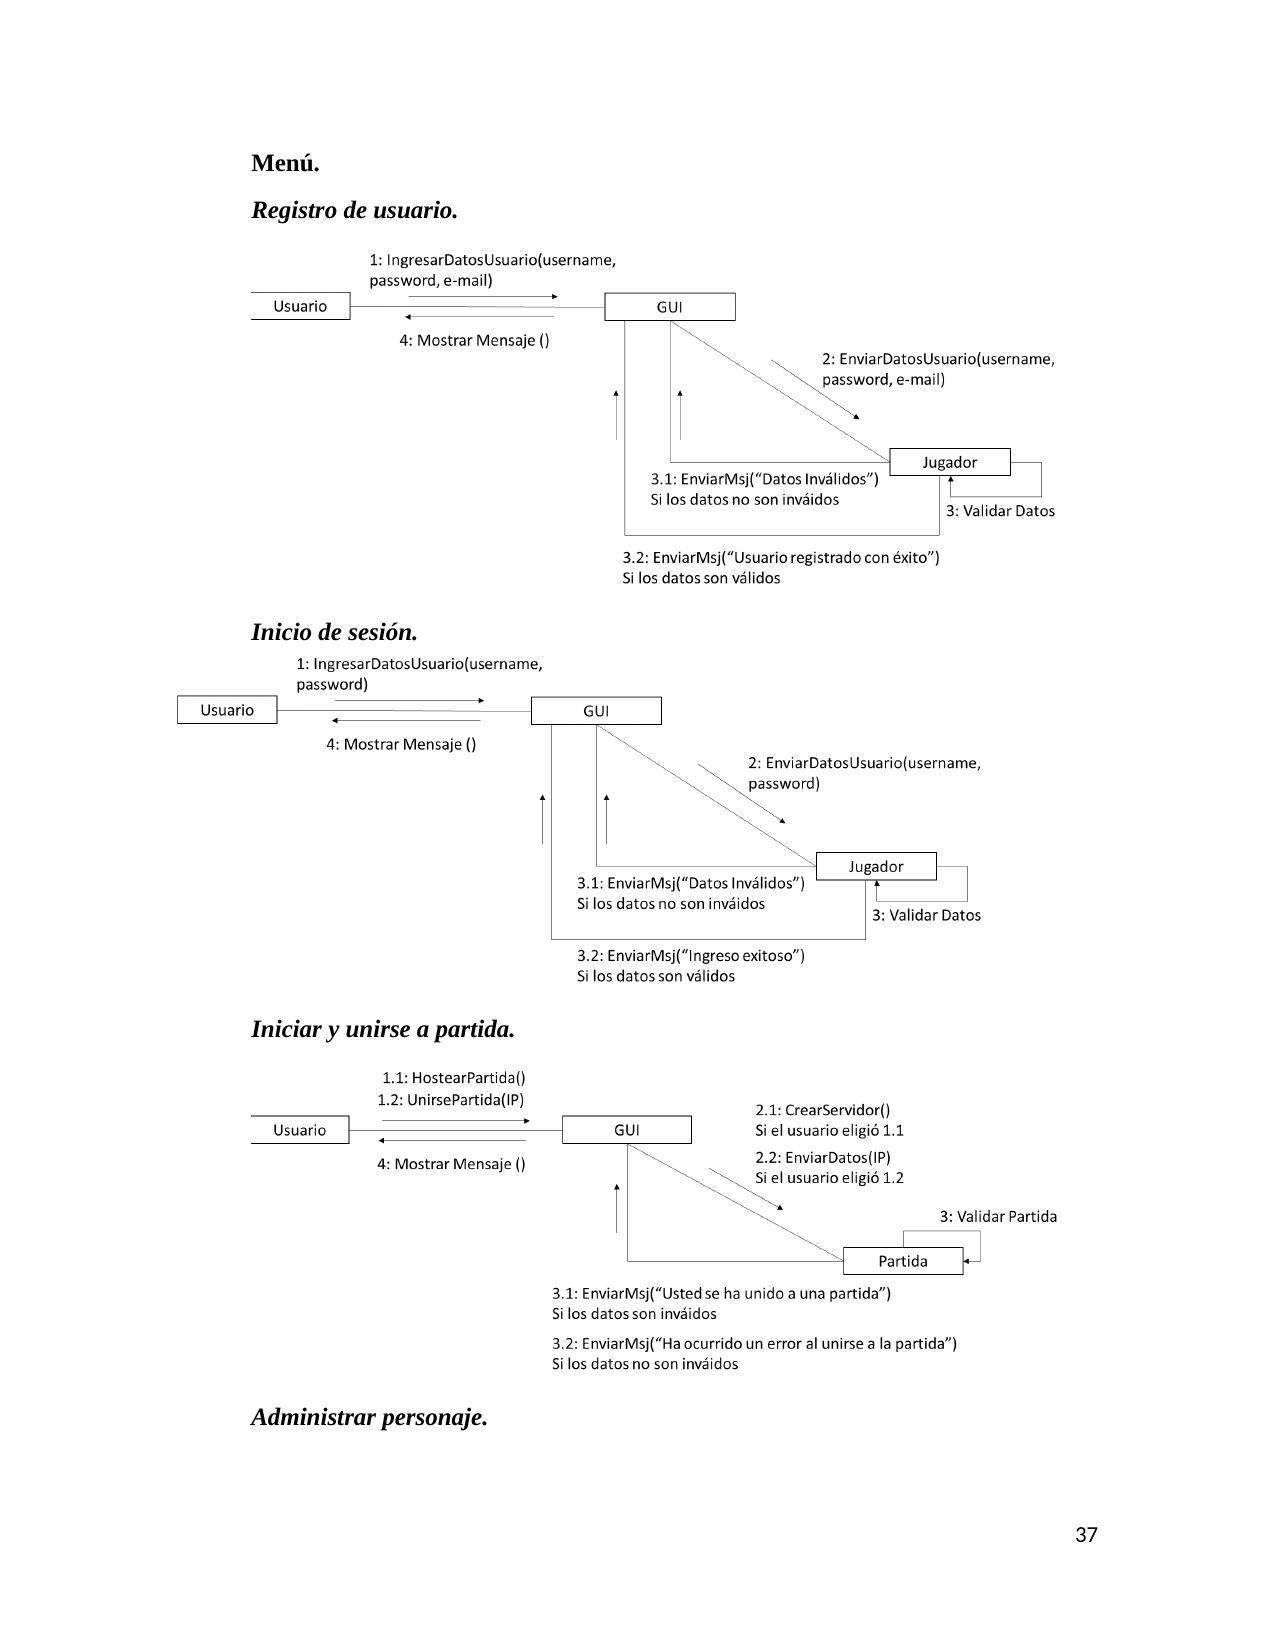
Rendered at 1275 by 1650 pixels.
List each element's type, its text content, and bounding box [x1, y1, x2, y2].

text Iniciar y unirse a partida. [177, 1014, 1098, 1043]
text Administrar personaje. [177, 1402, 1098, 1431]
picture [251, 243, 1072, 598]
text Menú. [177, 148, 1098, 176]
picture [177, 647, 998, 996]
text Registro de usuario. [177, 195, 1098, 224]
picture [251, 1062, 1068, 1384]
